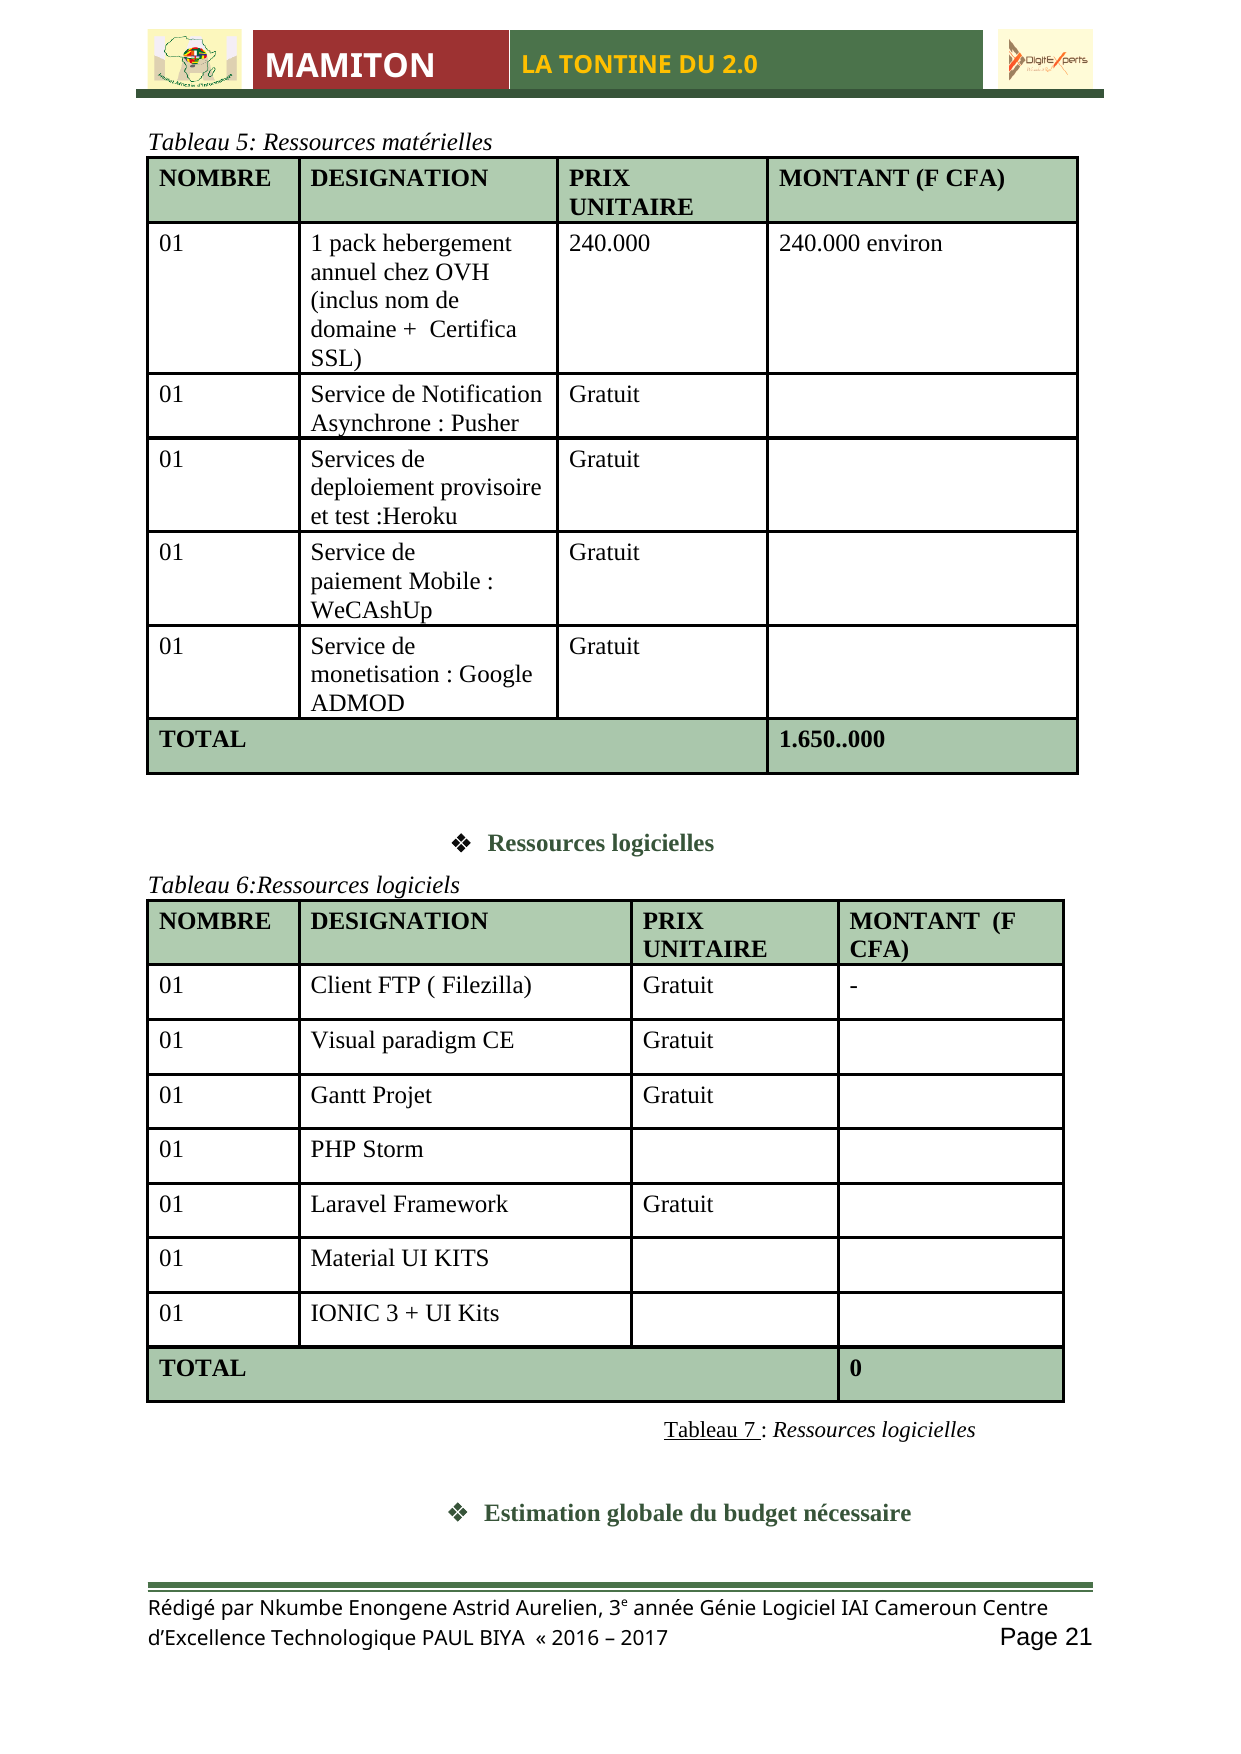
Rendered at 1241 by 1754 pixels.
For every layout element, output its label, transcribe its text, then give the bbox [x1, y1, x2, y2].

table_cell Gratuit [633, 1185, 837, 1236]
table_cell Service de paiement Mobile : WeCAshUp [301, 533, 556, 623]
list Ressources logicielles [450, 828, 1093, 857]
text Tableau 6:Ressources logiciels [148, 870, 1093, 898]
table_cell [840, 1294, 1062, 1345]
table_cell [769, 440, 1076, 530]
table_cell 240.000 environ [769, 224, 1076, 372]
table_cell TOTAL [149, 720, 766, 772]
table_cell 240.000 [559, 224, 766, 372]
table_cell 1.650..000 [769, 720, 1076, 772]
table_cell Gratuit [559, 627, 766, 717]
table_cell Gratuit [633, 1021, 837, 1072]
table_cell Visual paradigm CE [301, 1021, 630, 1072]
table_cell Service de monetisation : Google ADMOD [301, 627, 556, 717]
table_header PRIX UNITAIRE [559, 159, 766, 221]
picture [998, 29, 1093, 89]
table_cell - [840, 966, 1062, 1018]
table_header MONTANT (F CFA) [840, 902, 1062, 963]
table_cell [840, 1076, 1062, 1127]
table_cell [769, 375, 1076, 436]
table_cell 1 pack hebergement annuel chez OVH (inclus nom de domaine + Certifica SSL) [301, 224, 556, 372]
picture [147, 29, 242, 89]
table_cell [633, 1130, 837, 1182]
table_cell 01 [149, 533, 298, 623]
table_cell Gratuit [633, 966, 837, 1018]
text Tableau 7 : Ressources logicielles [148, 1416, 1093, 1442]
table_cell Service de Notification Asynchrone : Pusher [301, 375, 556, 436]
table_header PRIX UNITAIRE [633, 902, 837, 963]
list Estimation globale du budget nécessaire [446, 1498, 1093, 1526]
table_header NOMBRE [149, 159, 298, 221]
table_cell Gantt Projet [301, 1076, 630, 1127]
table_cell 01 [149, 1185, 298, 1236]
table_cell [633, 1239, 837, 1291]
table_cell [840, 1021, 1062, 1072]
table_header MONTANT (F CFA) [769, 159, 1076, 221]
table_cell 01 [149, 1076, 298, 1127]
table_cell TOTAL [149, 1349, 837, 1400]
table_cell 01 [149, 627, 298, 717]
table_cell Client FTP ( Filezilla) [301, 966, 630, 1018]
table_cell [769, 533, 1076, 623]
table_cell 01 [149, 224, 298, 372]
table_cell [633, 1294, 837, 1345]
table_cell [769, 627, 1076, 717]
table_cell [840, 1185, 1062, 1236]
table_cell 01 [149, 1021, 298, 1072]
table_cell 01 [149, 966, 298, 1018]
table_cell 01 [149, 1239, 298, 1291]
table_cell [840, 1130, 1062, 1182]
table_cell 0 [840, 1349, 1062, 1400]
table_header NOMBRE [149, 902, 298, 963]
table_header DESIGNATION [301, 902, 630, 963]
table_cell Gratuit [559, 375, 766, 436]
table_cell PHP Storm [301, 1130, 630, 1182]
table_cell Gratuit [633, 1076, 837, 1127]
table_cell 01 [149, 375, 298, 436]
table_cell 01 [149, 1130, 298, 1182]
table_cell Gratuit [559, 440, 766, 530]
table_cell IONIC 3 + UI Kits [301, 1294, 630, 1345]
table_cell 01 [149, 440, 298, 530]
table_cell Services de deploiement provisoire et test :Heroku [301, 440, 556, 530]
table_header DESIGNATION [301, 159, 556, 221]
table_cell Gratuit [559, 533, 766, 623]
table_cell [840, 1239, 1062, 1291]
text Tableau 5: Ressources matérielles [148, 127, 1093, 156]
table_cell 01 [149, 1294, 298, 1345]
table_cell Material UI KITS [301, 1239, 630, 1291]
table_cell Laravel Framework [301, 1185, 630, 1236]
